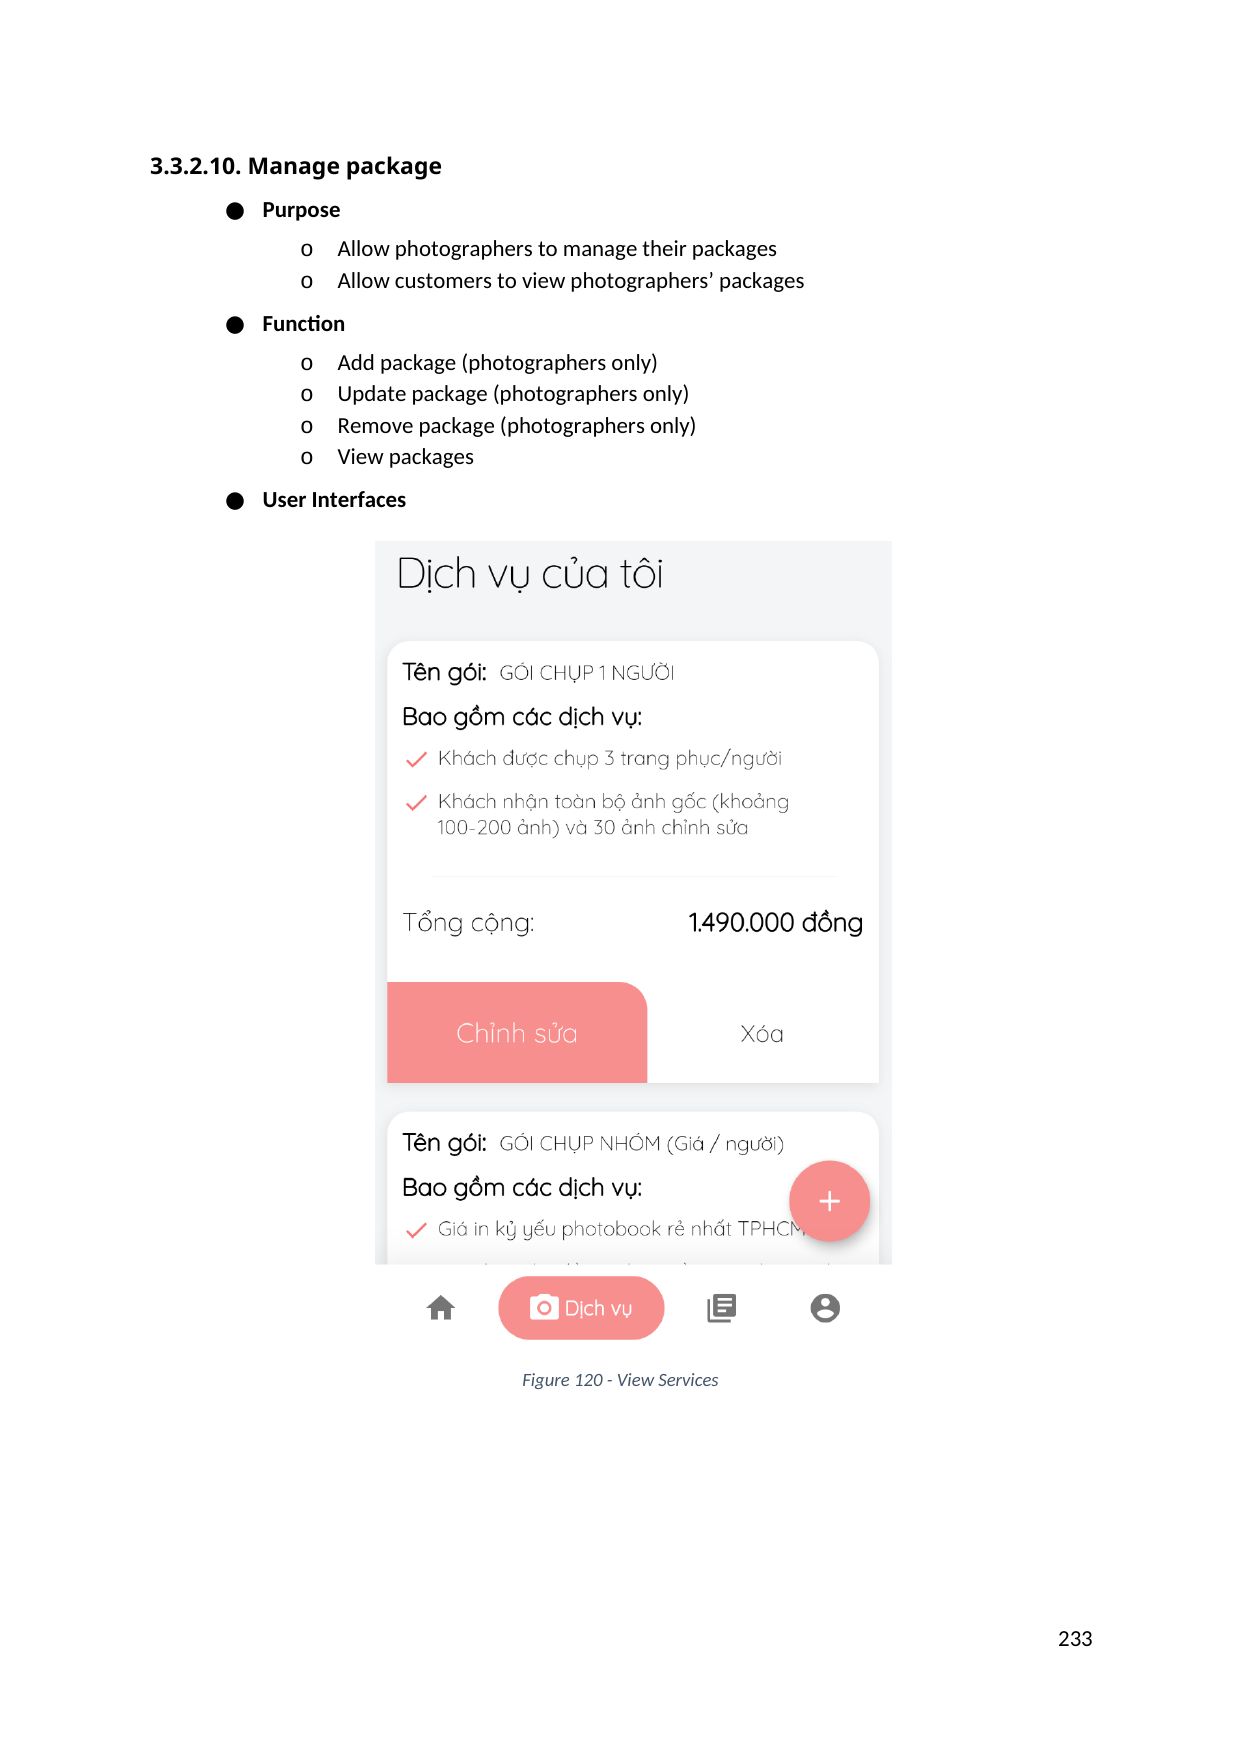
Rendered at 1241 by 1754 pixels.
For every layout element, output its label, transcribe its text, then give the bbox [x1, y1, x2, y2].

list Update package (photographers only) [300, 379, 1093, 409]
list View packages [300, 442, 1093, 472]
list Remove package (photographers only) [300, 411, 1093, 440]
list Function [225, 297, 1093, 344]
picture [375, 541, 893, 1350]
list Add package (photographers only) [300, 348, 1093, 377]
list User Interfaces [225, 474, 1093, 521]
list Allow customers to view photographers’ packages [300, 266, 1093, 295]
subtitle 3.3.2.10. Manage package [150, 150, 1093, 181]
list Purpose [225, 184, 1093, 231]
list Allow photographers to manage their packages [300, 234, 1093, 264]
text Figure 120 - View Services [150, 1368, 1093, 1391]
